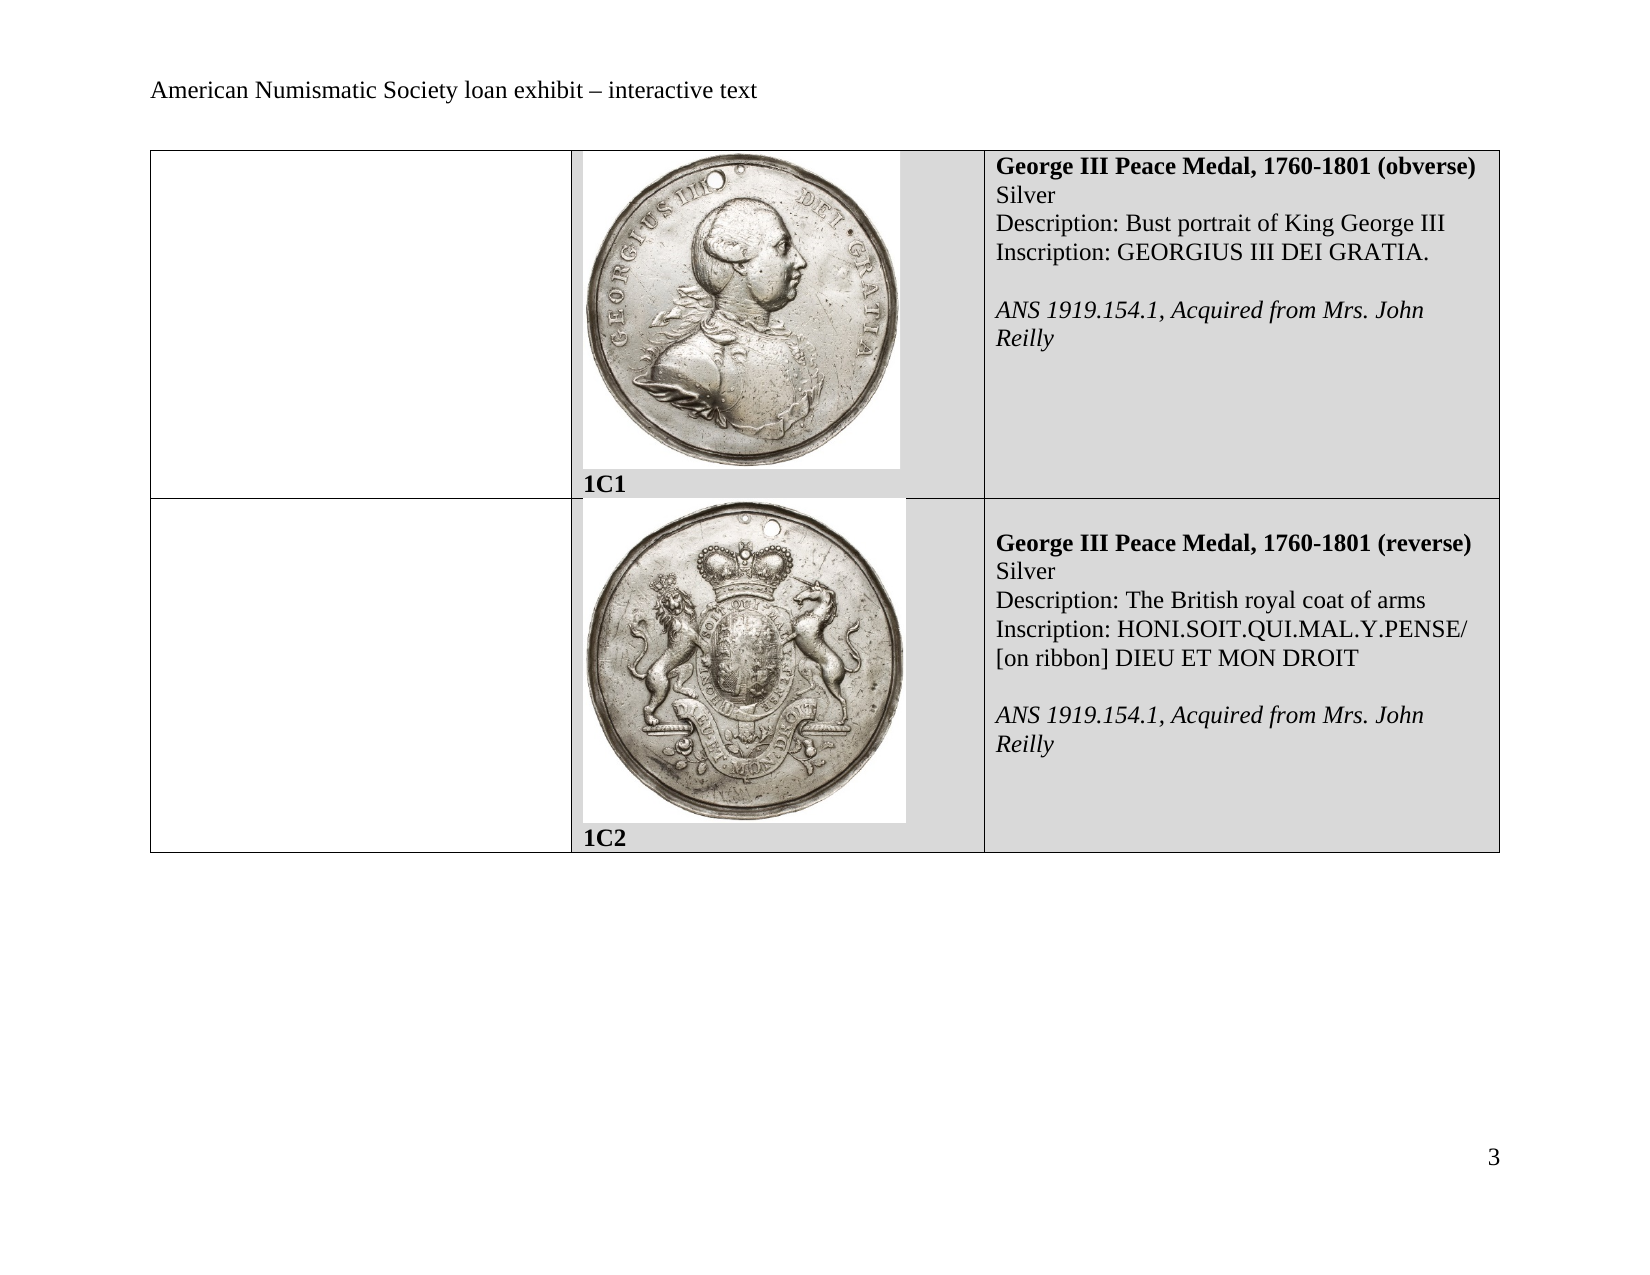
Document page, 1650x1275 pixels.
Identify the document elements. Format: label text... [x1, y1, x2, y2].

table_cell [151, 151, 571, 498]
picture [583, 151, 901, 469]
table_cell George III Peace Medal, 1760-1801 (reverse) Silver Description: The British royal coat of arms Inscription: HONI.SOIT.QUI.MAL.Y.PENSE/ [on ribbon] DIEU ET MON DROIT ANS 1919.154.1, Acquired from Mrs. John Reilly [985, 499, 1499, 852]
table_cell George III Peace Medal, 1760-1801 (obverse) Silver Description: Bust portrait of King George III Inscription: GEORGIUS III DEI GRATIA. ANS 1919.154.1, Acquired from Mrs. John Reilly [985, 151, 1499, 498]
table_cell [151, 499, 571, 852]
table_cell 1C1 [572, 151, 984, 498]
table_cell 1C2 [572, 499, 984, 852]
picture [583, 498, 906, 823]
